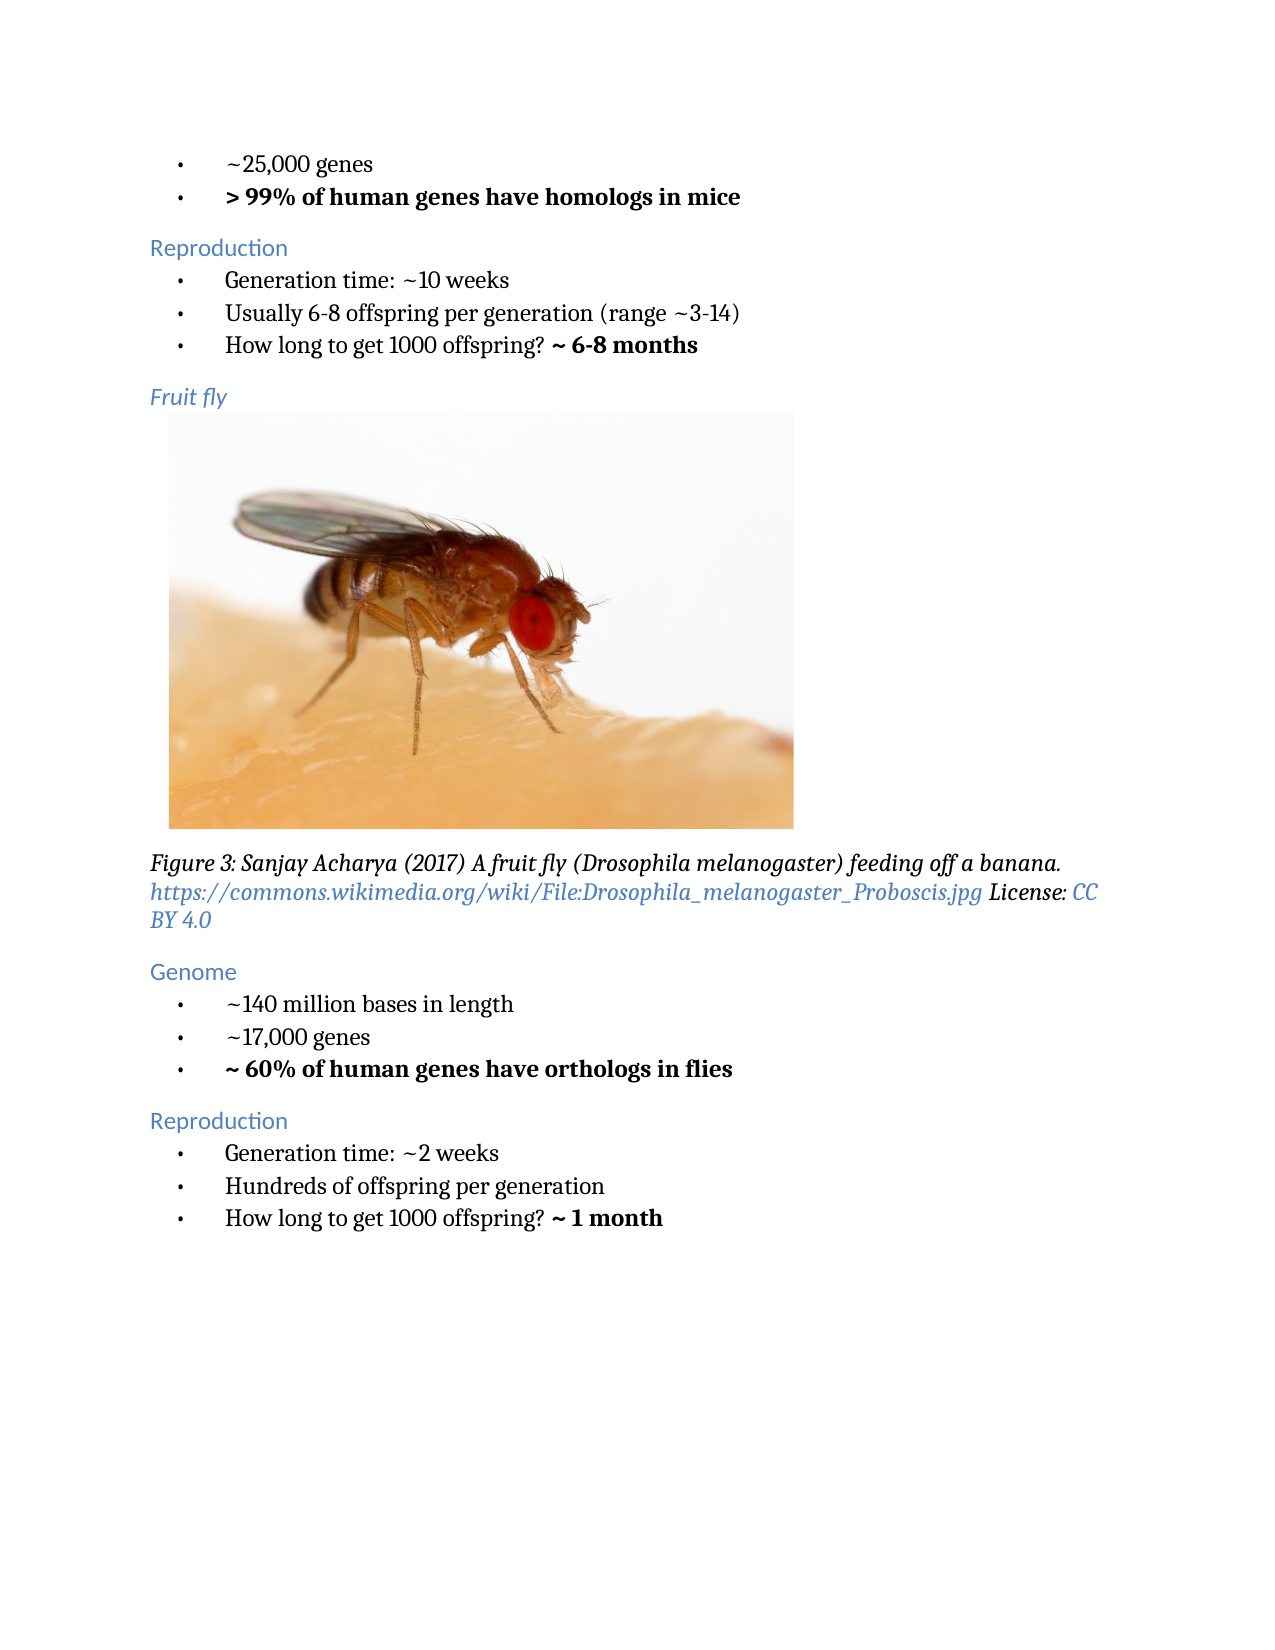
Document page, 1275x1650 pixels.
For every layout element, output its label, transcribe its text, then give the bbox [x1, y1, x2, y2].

list How long to get 1000 offspring? ~ 6-8 months [175, 331, 1125, 360]
list ~140 million bases in length [175, 990, 1125, 1019]
list > 99% of human genes have homologs in mice [175, 182, 1125, 211]
list Generation time: ~10 weeks [175, 266, 1125, 295]
list How long to get 1000 offspring? ~ 1 month [175, 1204, 1125, 1233]
list ~17,000 genes [175, 1023, 1125, 1052]
list ~ 60% of human genes have orthologs in flies [175, 1055, 1125, 1084]
subtitle Reproduction [150, 232, 1125, 263]
subtitle Genome [150, 956, 1125, 987]
list Usually 6-8 offspring per generation (range ~3-14) [175, 299, 1125, 328]
list Hundreds of offspring per generation [175, 1172, 1125, 1200]
list ~25,000 genes [175, 150, 1125, 179]
subtitle Fruit fly [150, 381, 1125, 411]
subtitle Reproduction [150, 1105, 1125, 1135]
list Generation time: ~2 weeks [175, 1139, 1125, 1168]
picture [168, 411, 794, 829]
